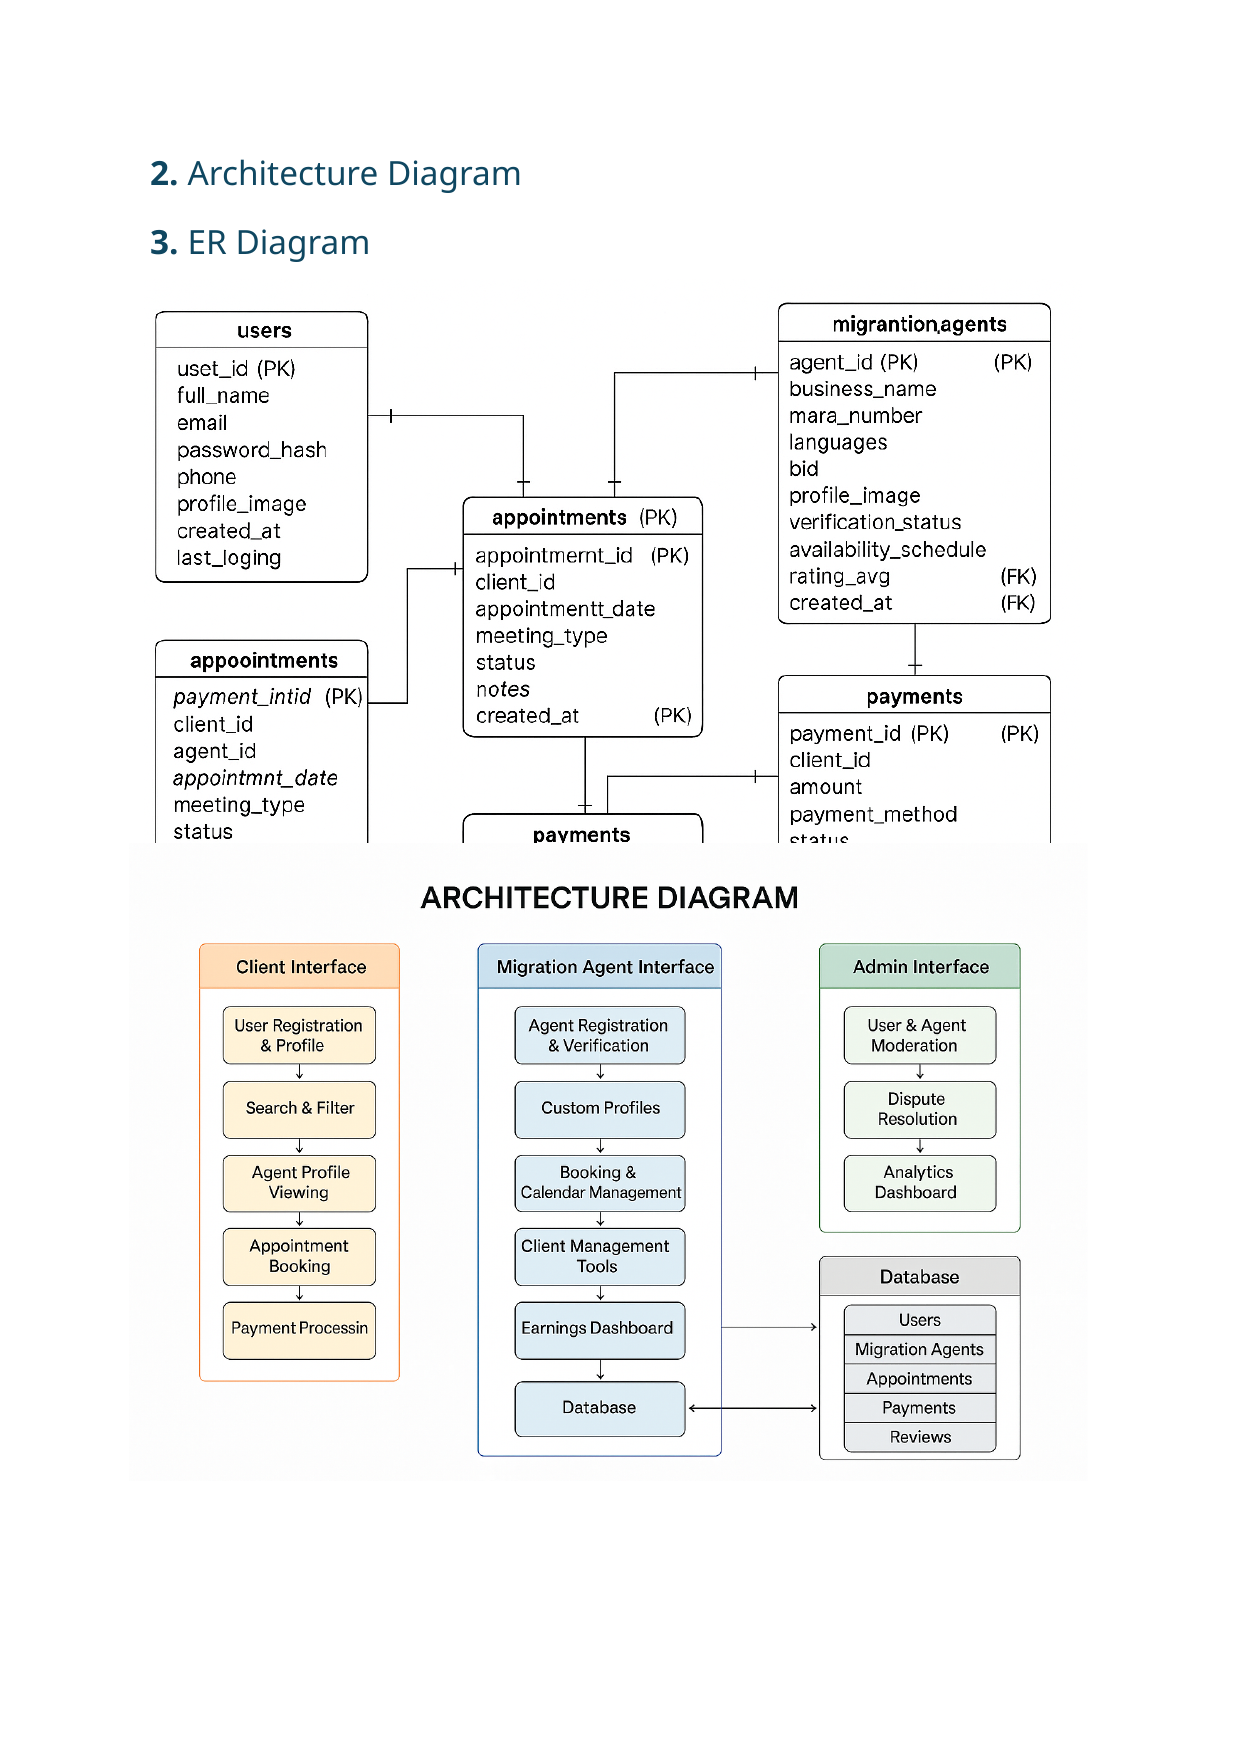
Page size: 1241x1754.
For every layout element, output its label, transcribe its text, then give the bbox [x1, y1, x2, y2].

picture [128, 279, 1087, 1481]
subtitle Architecture Diagram [150, 150, 1090, 195]
subtitle ER Diagram [150, 219, 1090, 264]
